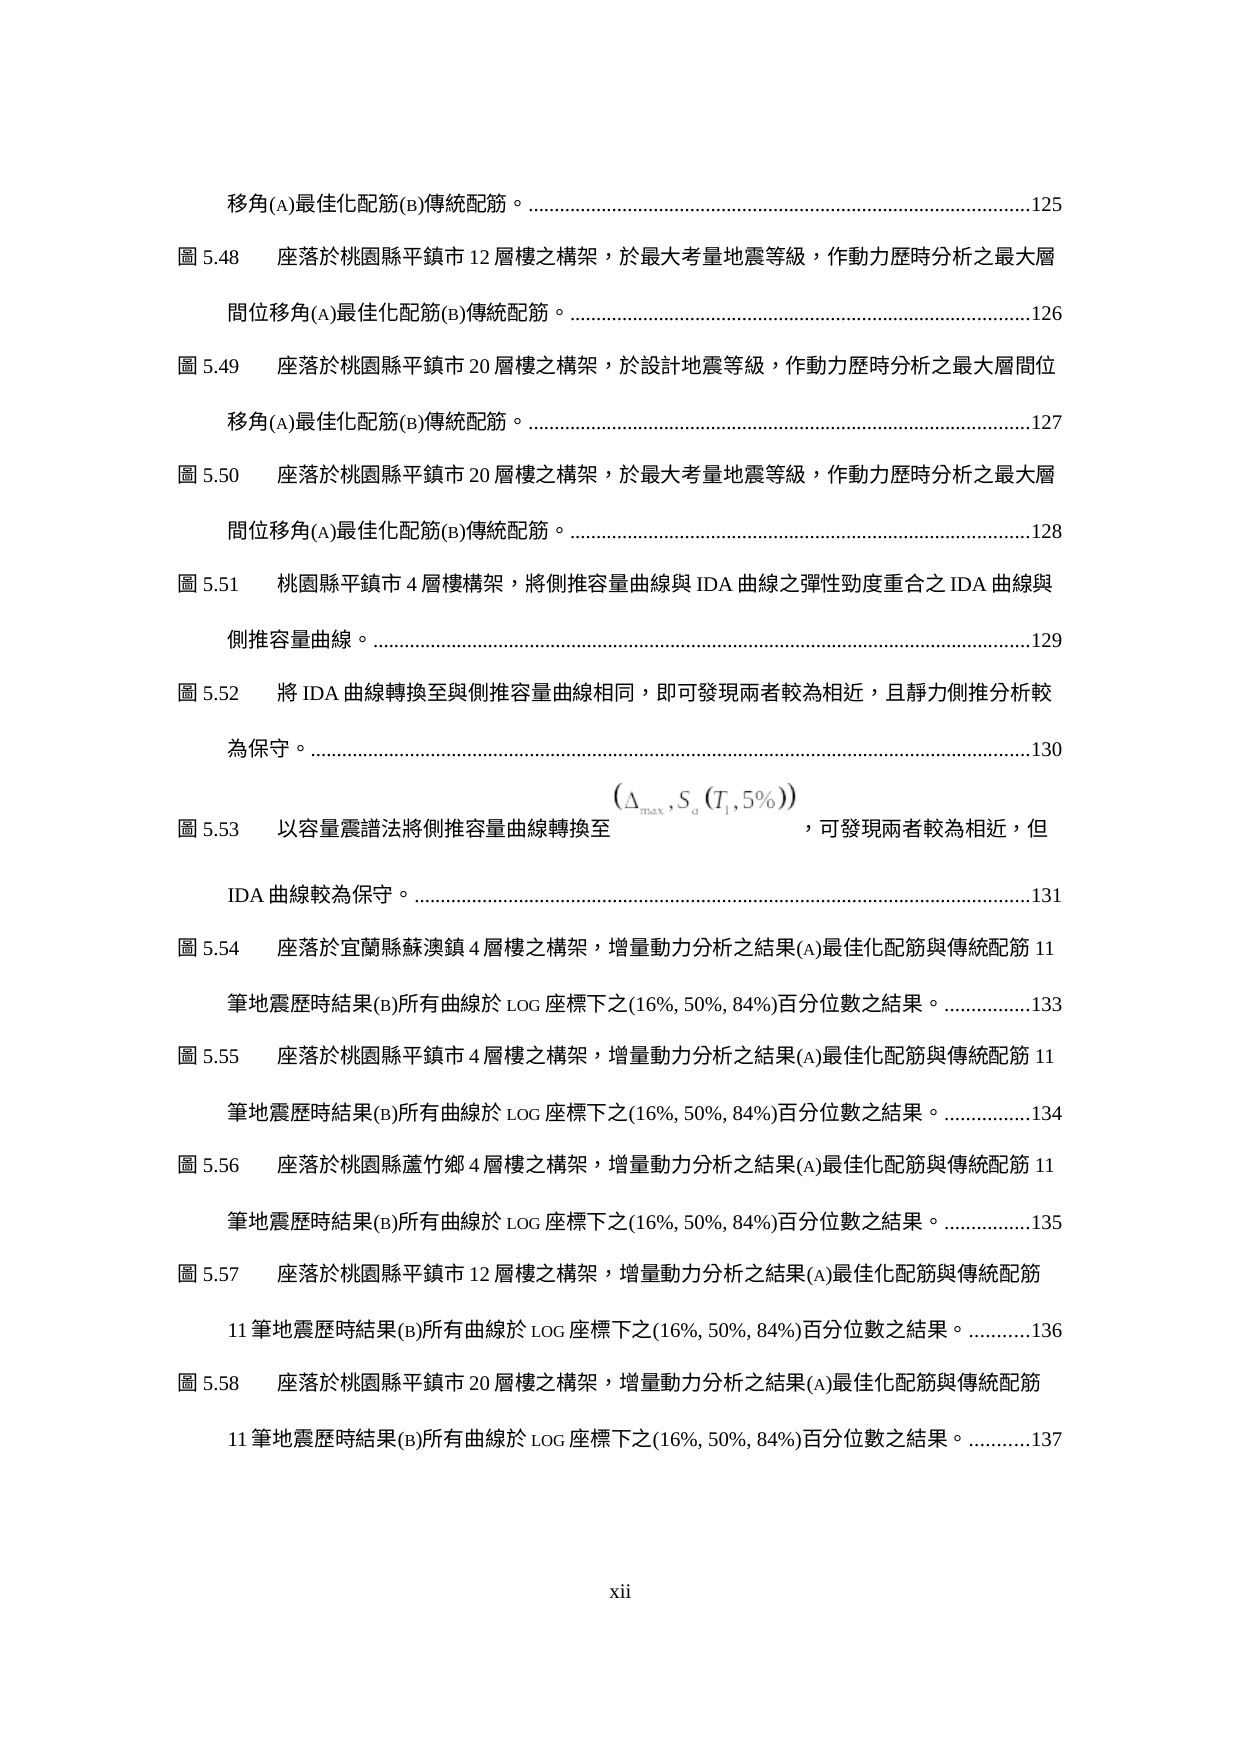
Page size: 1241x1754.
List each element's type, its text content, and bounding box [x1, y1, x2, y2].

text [177, 184, 1063, 222]
text 圖 5.57 座落於桃園縣平鎮市12層樓之構架，增量動力分析之結果(a)最佳化配筋與傳統配筋11筆地震歷時結果(b)所有曲線於log座標下之(16%, 50%, 84%)百分位數之結果。 136 [177, 1254, 1063, 1348]
text 圖 5.58 座落於桃園縣平鎮市20層樓之構架，增量動力分析之結果(a)最佳化配筋與傳統配筋11筆地震歷時結果(b)所有曲線於log座標下之(16%, 50%, 84%)百分位數之結果。 137 [177, 1363, 1063, 1456]
text 圖 5.50 座落於桃園縣平鎮市20層樓之構架，於最大考量地震等級，作動力歷時分析之最大層間位移角(a)最佳化配筋(b)傳統配筋。 128 [177, 454, 1063, 548]
text 圖 5.53 以容量震譜法將側推容量曲線轉換至，可發現兩者較為相近，但IDA曲線較為保守。 131 [177, 781, 1063, 912]
text 圖 5.52 將IDA曲線轉換至與側推容量曲線相同，即可發現兩者較為相近，且靜力側推分析較為保守。 130 [177, 672, 1063, 766]
text 圖 5.56 座落於桃園縣蘆竹鄉4層樓之構架，增量動力分析之結果(a)最佳化配筋與傳統配筋11筆地震歷時結果(b)所有曲線於log座標下之(16%, 50%, 84%)百分位數之結果。 135 [177, 1145, 1063, 1239]
text 圖 5.54 座落於宜蘭縣蘇澳鎮4層樓之構架，增量動力分析之結果(a)最佳化配筋與傳統配筋11筆地震歷時結果(b)所有曲線於log座標下之(16%, 50%, 84%)百分位數之結果。 133 [177, 927, 1063, 1021]
text 圖 5.48 座落於桃園縣平鎮市12層樓之構架，於最大考量地震等級，作動力歷時分析之最大層間位移角(a)最佳化配筋(b)傳統配筋。 126 [177, 237, 1063, 330]
text 圖 5.51 桃園縣平鎮市4層樓構架，將側推容量曲線與IDA曲線之彈性勁度重合之IDA曲線與側推容量曲線。 129 [177, 563, 1063, 657]
text 圖 5.55 座落於桃園縣平鎮市4層樓之構架，增量動力分析之結果(a)最佳化配筋與傳統配筋11筆地震歷時結果(b)所有曲線於log座標下之(16%, 50%, 84%)百分位數之結果。 134 [177, 1036, 1063, 1130]
text 圖 5.49 座落於桃園縣平鎮市20層樓之構架，於設計地震等級，作動力歷時分析之最大層間位移角(a)最佳化配筋(b)傳統配筋。 127 [177, 346, 1063, 439]
